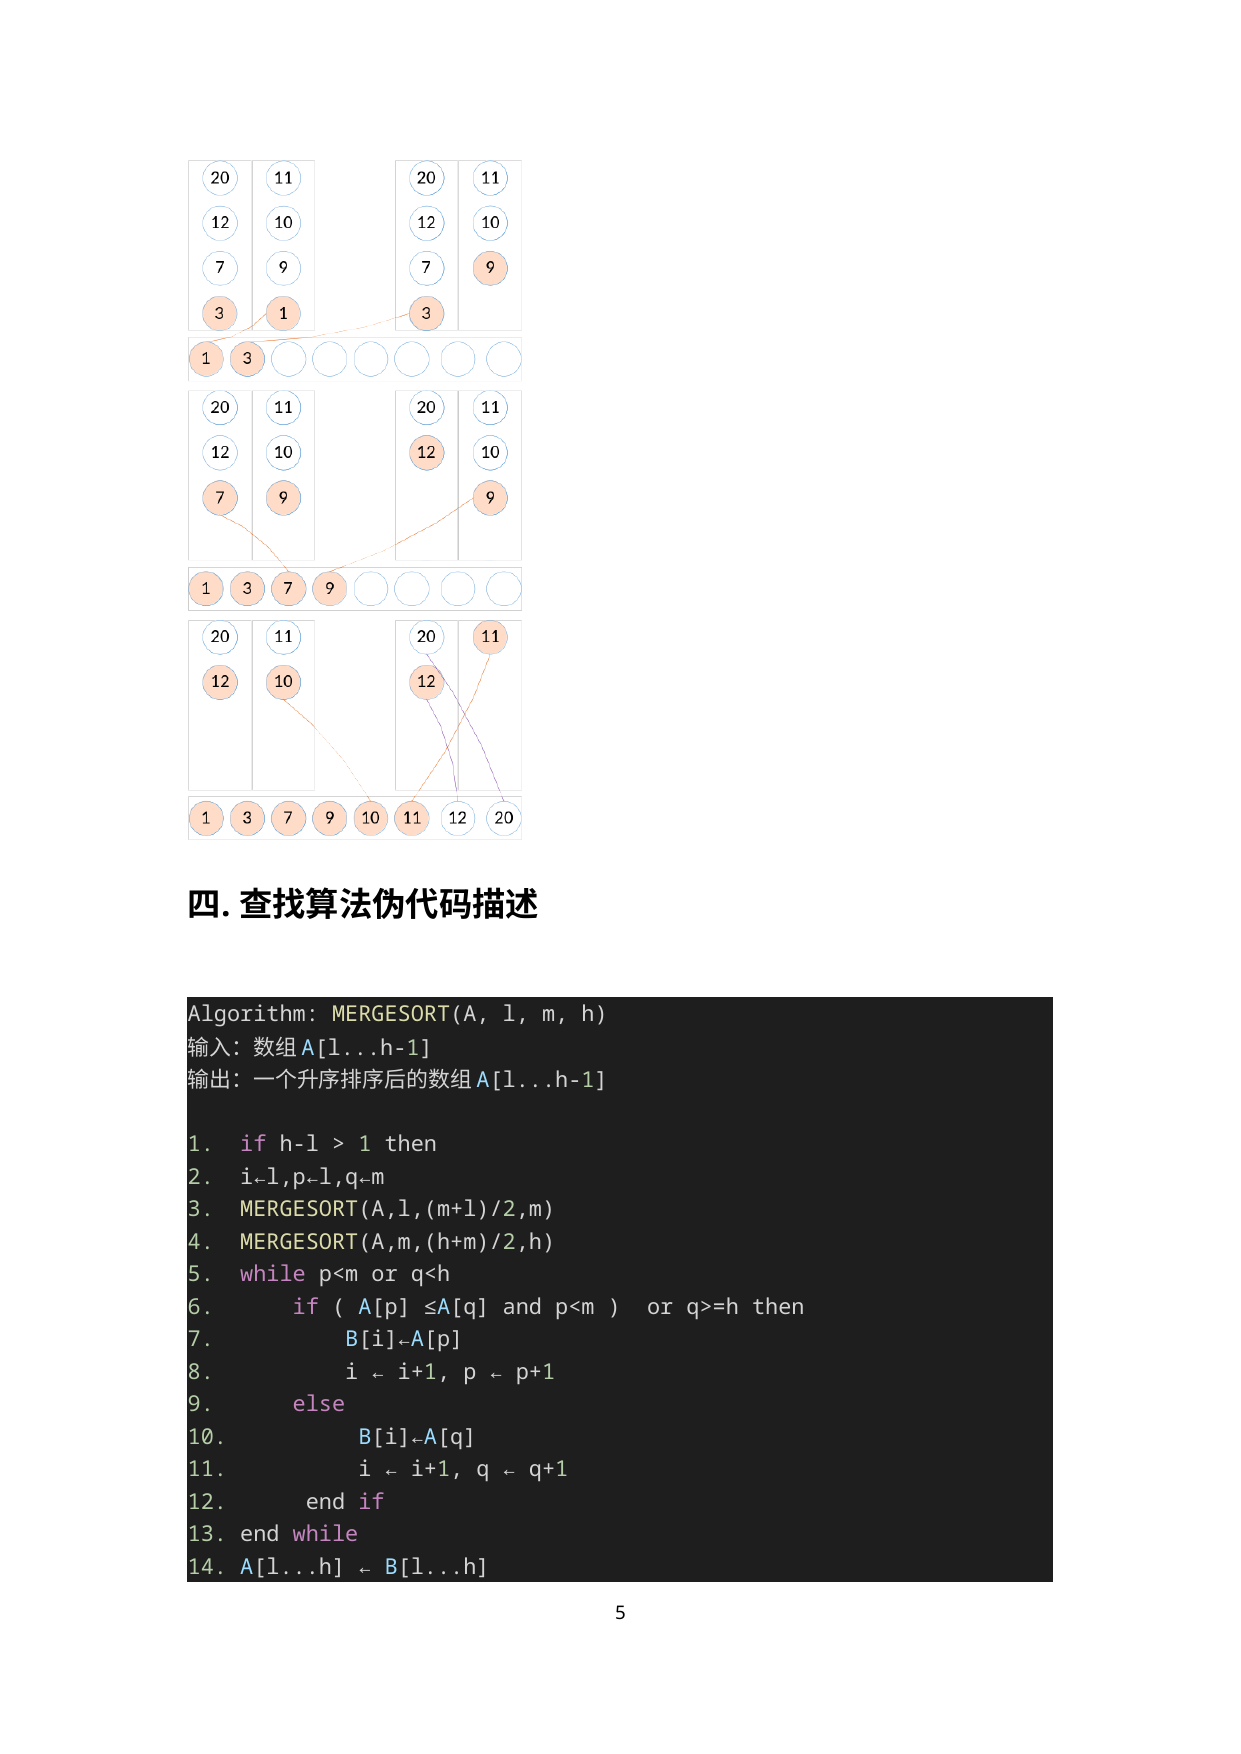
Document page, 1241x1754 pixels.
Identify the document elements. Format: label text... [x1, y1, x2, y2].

text 8. i ← i+1, p ← p+1 [187, 1354, 1053, 1387]
text 4. MERGESORT(A,m,(h+m)/2,h) [187, 1224, 1053, 1257]
text 6. if ( A[p] ≤A[q] and p<m ) or q>=h then [187, 1289, 1053, 1322]
text 11. i ← i+1, q ← q+1 [187, 1452, 1053, 1484]
text 9. else [187, 1387, 1053, 1419]
text Algorithm: MERGESORT(A, l, m, h) [187, 997, 1053, 1029]
text 12. end if [187, 1484, 1053, 1517]
text 5. while p<m or q<h [187, 1257, 1053, 1289]
text 1. if h-l > 1 then [187, 1127, 1053, 1159]
text 输出：一个升序排序后的数组A[l...h-1] [187, 1062, 1053, 1094]
text 14. A[l...h] ← B[l...h] [187, 1549, 1053, 1582]
text 13. end while [187, 1517, 1053, 1549]
text 7. B[i]←A[p] [187, 1322, 1053, 1354]
text 10. B[i]←A[q] [187, 1419, 1053, 1452]
text 3. MERGESORT(A,l,(m+l)/2,m) [187, 1192, 1053, 1224]
text 2. i←l,p←l,q←m [187, 1159, 1053, 1192]
subtitle 四. 查找算法伪代码描述 [187, 869, 1053, 934]
text 输入：数组A[l...h-1] [187, 1029, 1053, 1062]
